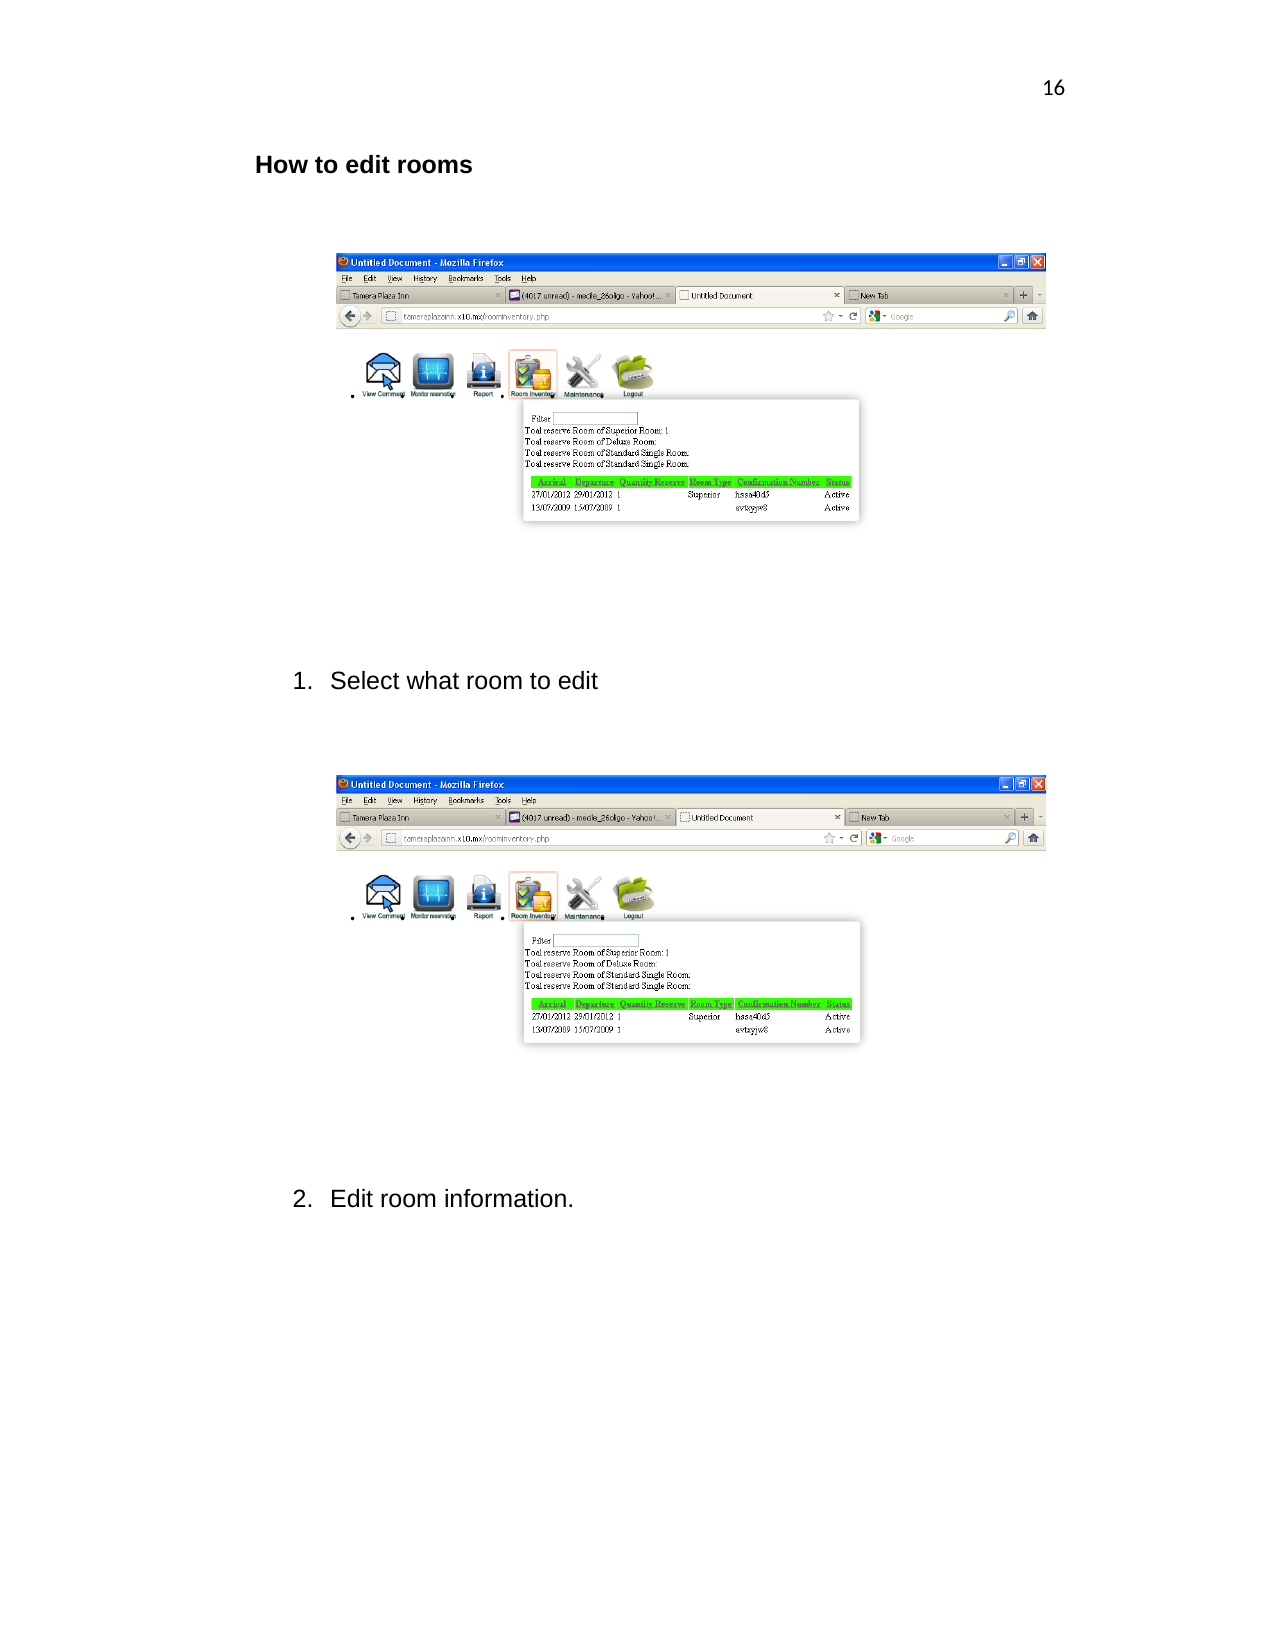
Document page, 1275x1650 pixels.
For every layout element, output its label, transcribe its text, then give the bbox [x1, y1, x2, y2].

text How to edit rooms [255, 150, 1065, 179]
list Edit room information. [292, 1183, 1065, 1212]
list Select what room to edit [292, 666, 1065, 695]
picture [336, 253, 1046, 604]
picture [336, 775, 1047, 1126]
